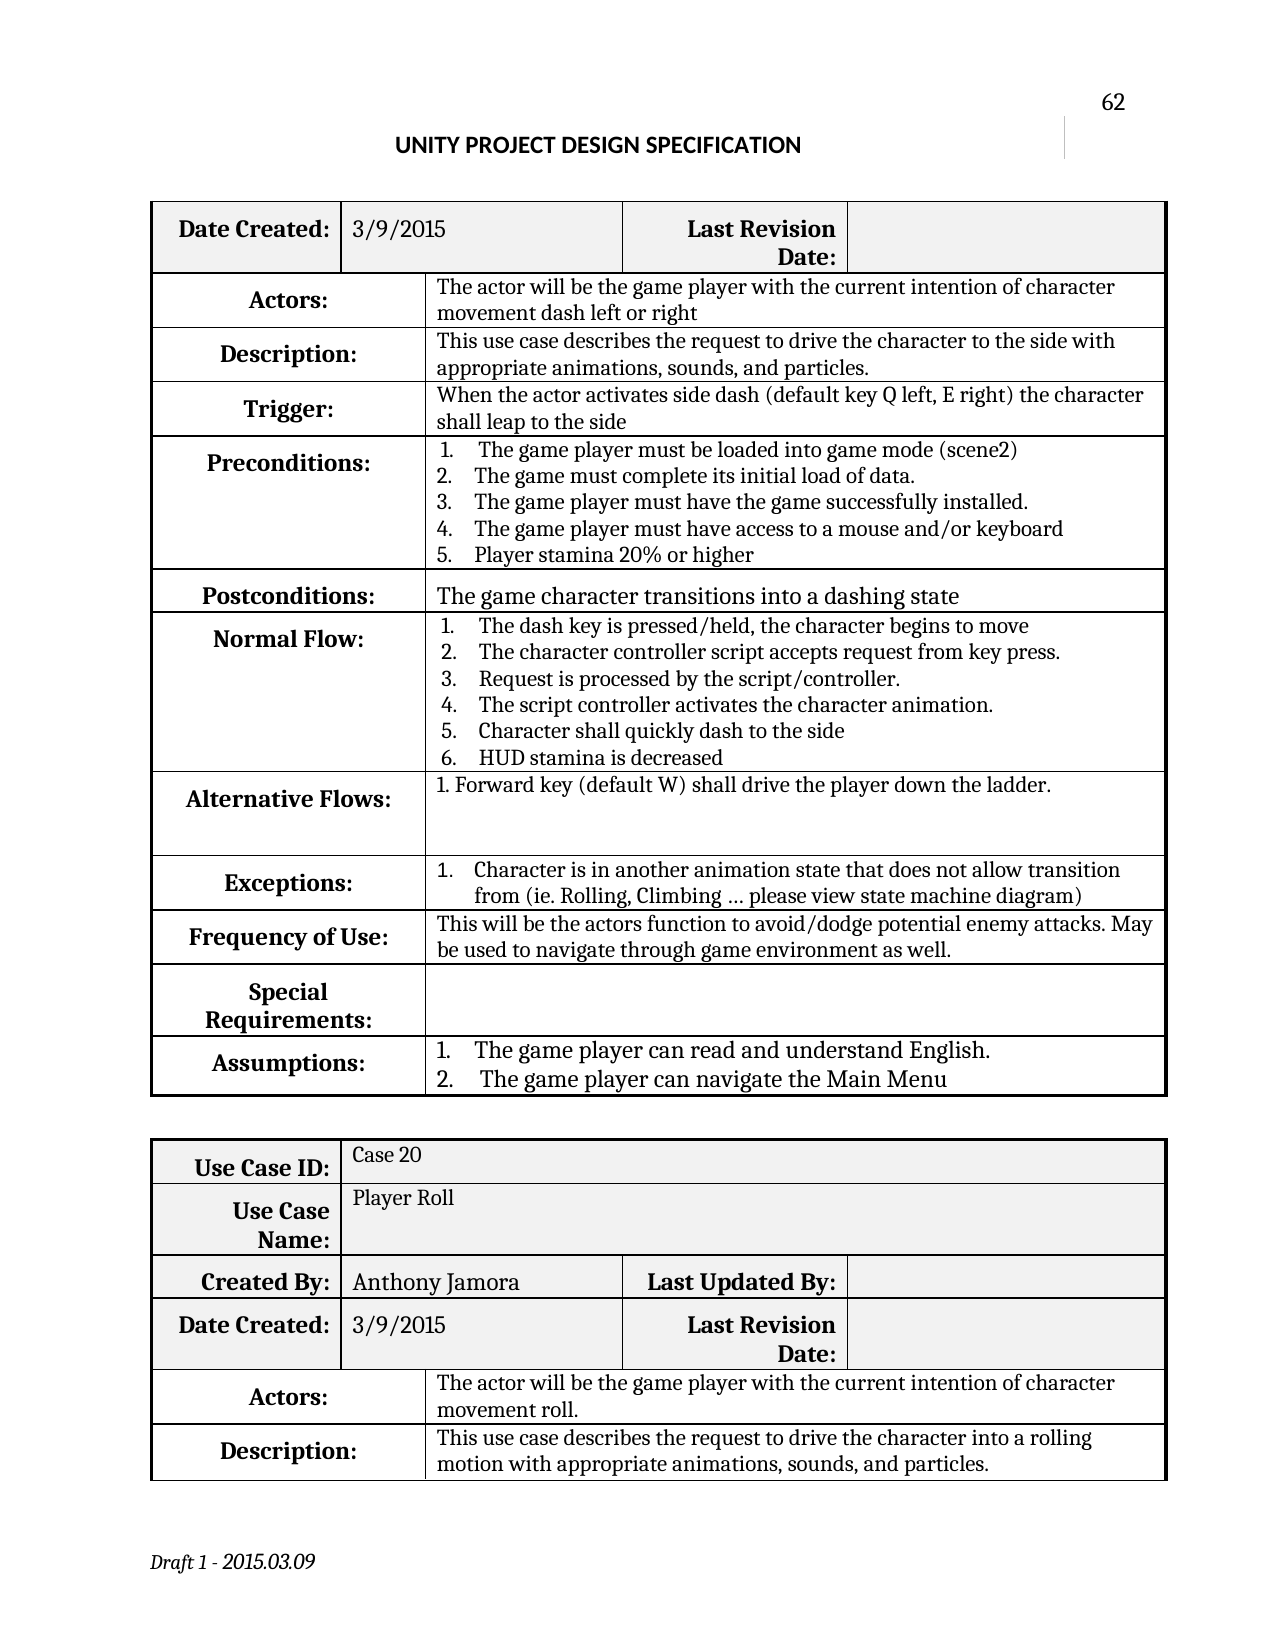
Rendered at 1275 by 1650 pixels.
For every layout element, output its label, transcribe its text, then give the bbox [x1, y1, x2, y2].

table_cell Date Created: [153, 202, 340, 272]
table_cell Last Revision Date: [623, 202, 847, 272]
table_cell When the actor activates side dash (default key Q left, E right) the character shall leap to the side [426, 382, 1164, 435]
table_cell The dash key is pressed/held, the character begins to move The character controller script accepts request from key press. Request is processed by the script/controller. The script controller activates the character animation. Character shall quickly dash to the side HUD stamina is decreased [426, 613, 1164, 771]
table_cell Assumptions: [153, 1037, 425, 1094]
table_cell 3/9/2015 [342, 202, 622, 272]
table_cell This will be the actors function to avoid/dodge potential enemy attacks. May be used to navigate through game environment as well. [426, 911, 1164, 963]
table_cell Anthony Jamora [342, 1256, 622, 1297]
table_cell Description: [153, 328, 425, 381]
table_cell 3/9/2015 [342, 1299, 622, 1369]
table_cell This use case describes the request to drive the character into a rolling motion with appropriate animations, sounds, and particles. [426, 1425, 1164, 1479]
table_cell Frequency of Use: [153, 911, 425, 963]
table_cell Trigger: [153, 382, 425, 435]
table_cell Use Case Name: [153, 1184, 340, 1254]
table_cell Actors: [153, 1370, 425, 1423]
table_cell Preconditions: [153, 437, 425, 568]
table_cell Actors: [153, 274, 425, 326]
table_cell [848, 202, 1164, 272]
table_cell The game player must be loaded into game mode (scene2) The game must complete its initial load of data. The game player must have the game successfully installed. The game player must have access to a mouse and/or keyboard Player stamina 20% or higher [426, 437, 1164, 568]
table_cell The actor will be the game player with the current intention of character movement roll. [426, 1370, 1164, 1423]
table_cell The game player can read and understand English. The game player can navigate the Main Menu [426, 1037, 1164, 1094]
table_cell Postconditions: [153, 570, 425, 611]
table_cell Description: [153, 1425, 425, 1479]
table_cell Date Created: [153, 1299, 340, 1369]
table_cell [848, 1299, 1164, 1369]
table_cell Last Updated By: [623, 1256, 847, 1297]
table_cell Exceptions: [153, 856, 425, 909]
table_cell Created By: [153, 1256, 340, 1297]
table_cell Character is in another animation state that does not allow transition from (ie. Rolling, Climbing … please view state machine diagram) [426, 856, 1164, 909]
table_cell [426, 965, 1164, 1035]
table_header Case 20 [342, 1141, 1164, 1183]
table_cell Player Roll [342, 1184, 1164, 1254]
table_cell The actor will be the game player with the current intention of character movement dash left or right [426, 274, 1164, 326]
table_cell The game character transitions into a dashing state [426, 570, 1164, 611]
table_cell Last Revision Date: [623, 1299, 847, 1369]
table_header Use Case ID: [153, 1141, 340, 1183]
table_cell Normal Flow: [153, 613, 425, 771]
table_cell Special Requirements: [153, 965, 425, 1035]
table_cell 1. Forward key (default W) shall drive the player down the ladder. [426, 772, 1164, 855]
table_cell This use case describes the request to drive the character to the side with appropriate animations, sounds, and particles. [426, 328, 1164, 381]
table_cell Alternative Flows: [153, 772, 425, 855]
table_cell [848, 1256, 1164, 1297]
